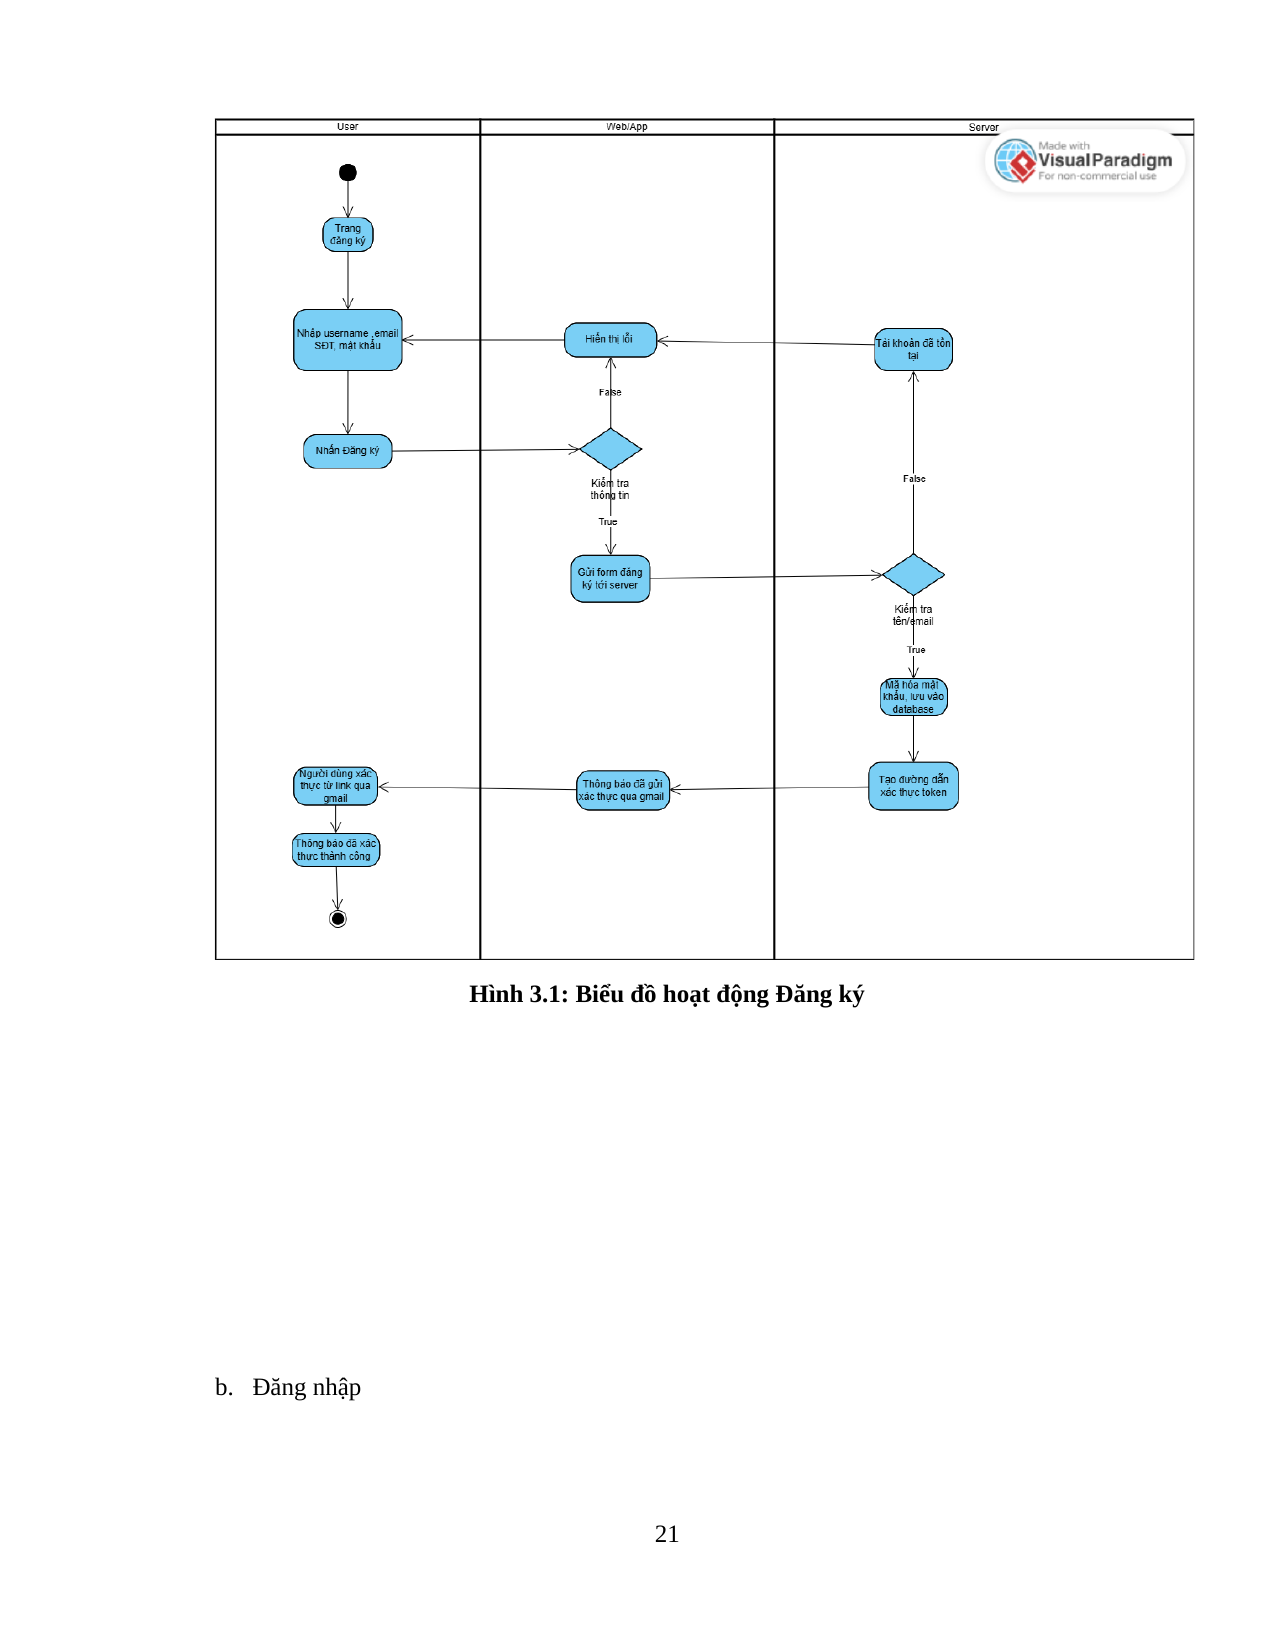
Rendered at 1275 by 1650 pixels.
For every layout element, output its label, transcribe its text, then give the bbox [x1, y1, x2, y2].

picture [214, 118, 1195, 960]
text Hình 3.1: Biểu đồ hoạt động Đăng ký [177, 979, 1157, 1007]
list Đăng nhập [215, 1372, 1157, 1401]
